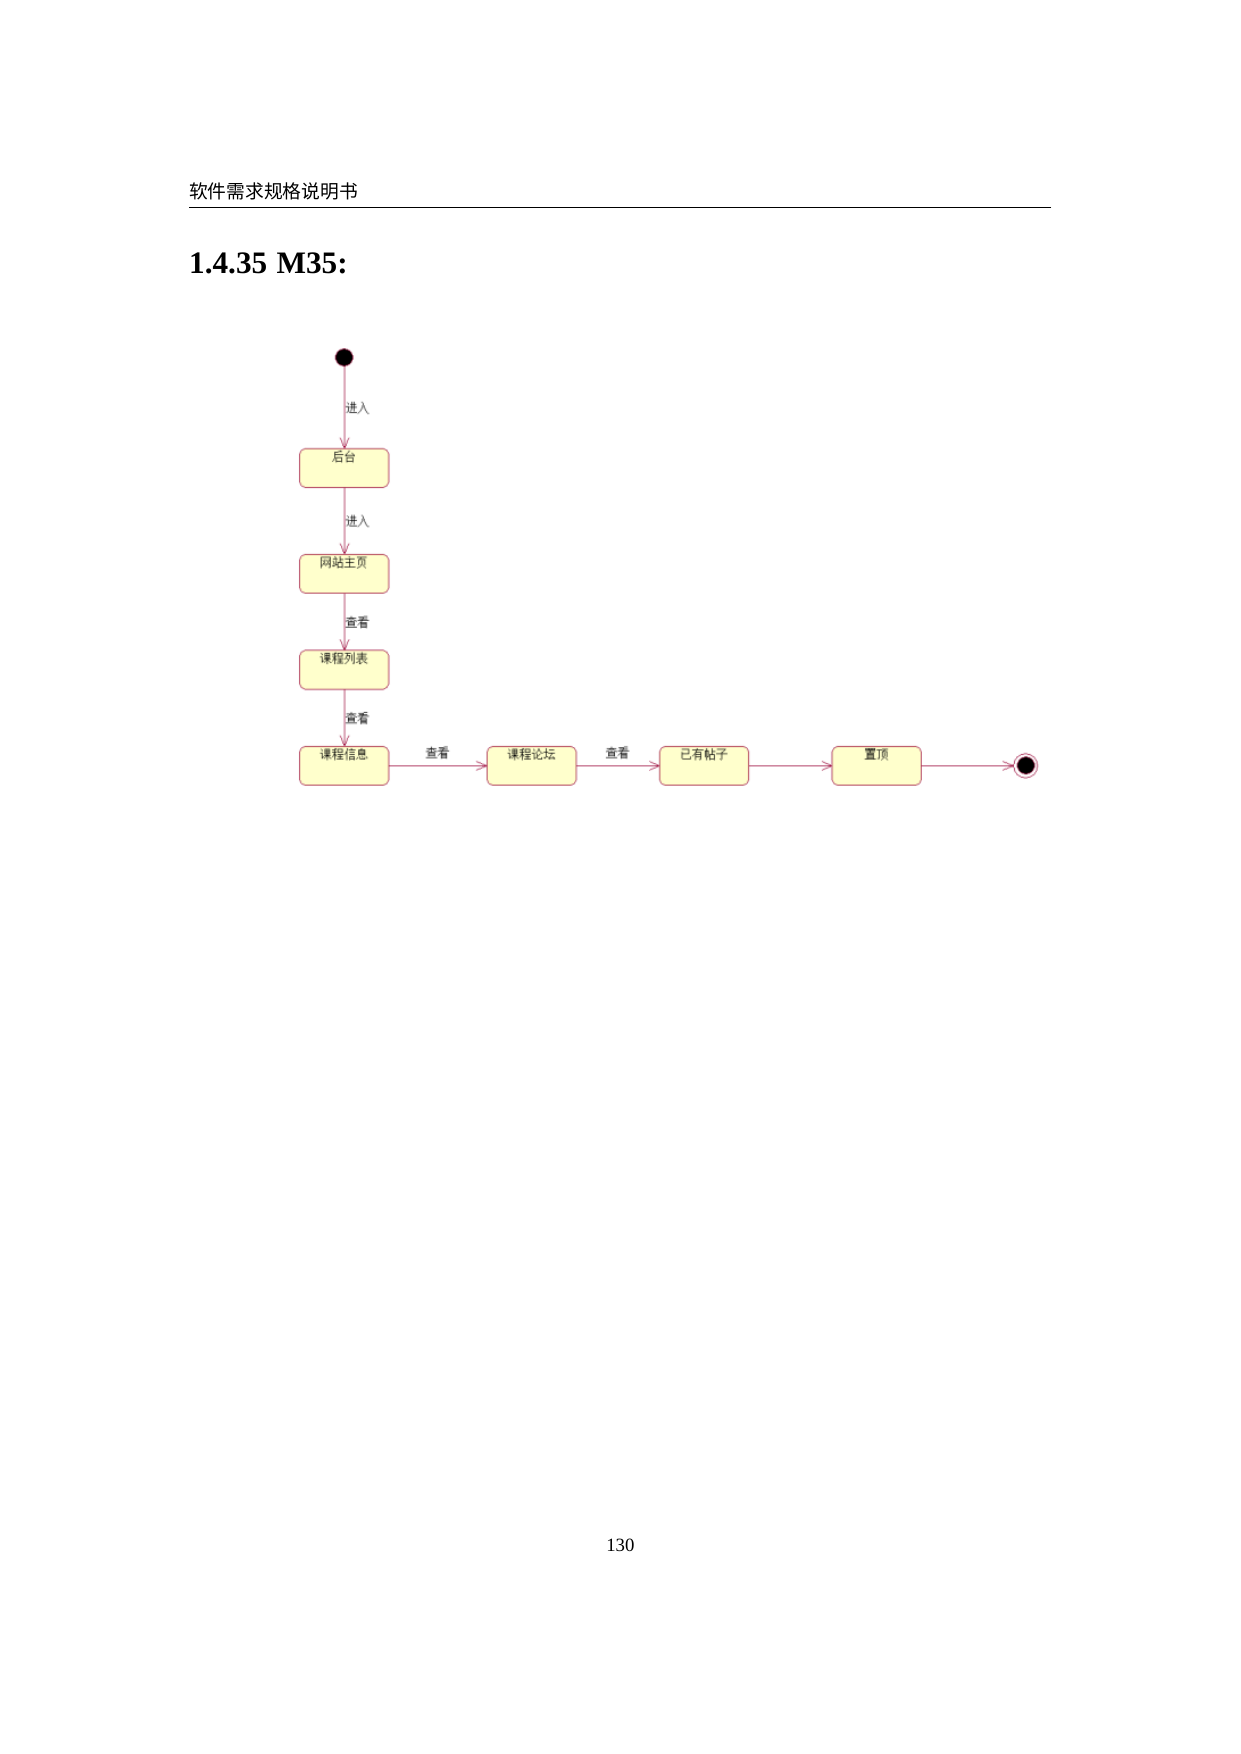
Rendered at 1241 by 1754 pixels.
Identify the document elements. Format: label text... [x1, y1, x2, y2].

picture [188, 308, 1067, 841]
subtitle M35: [189, 244, 1051, 280]
